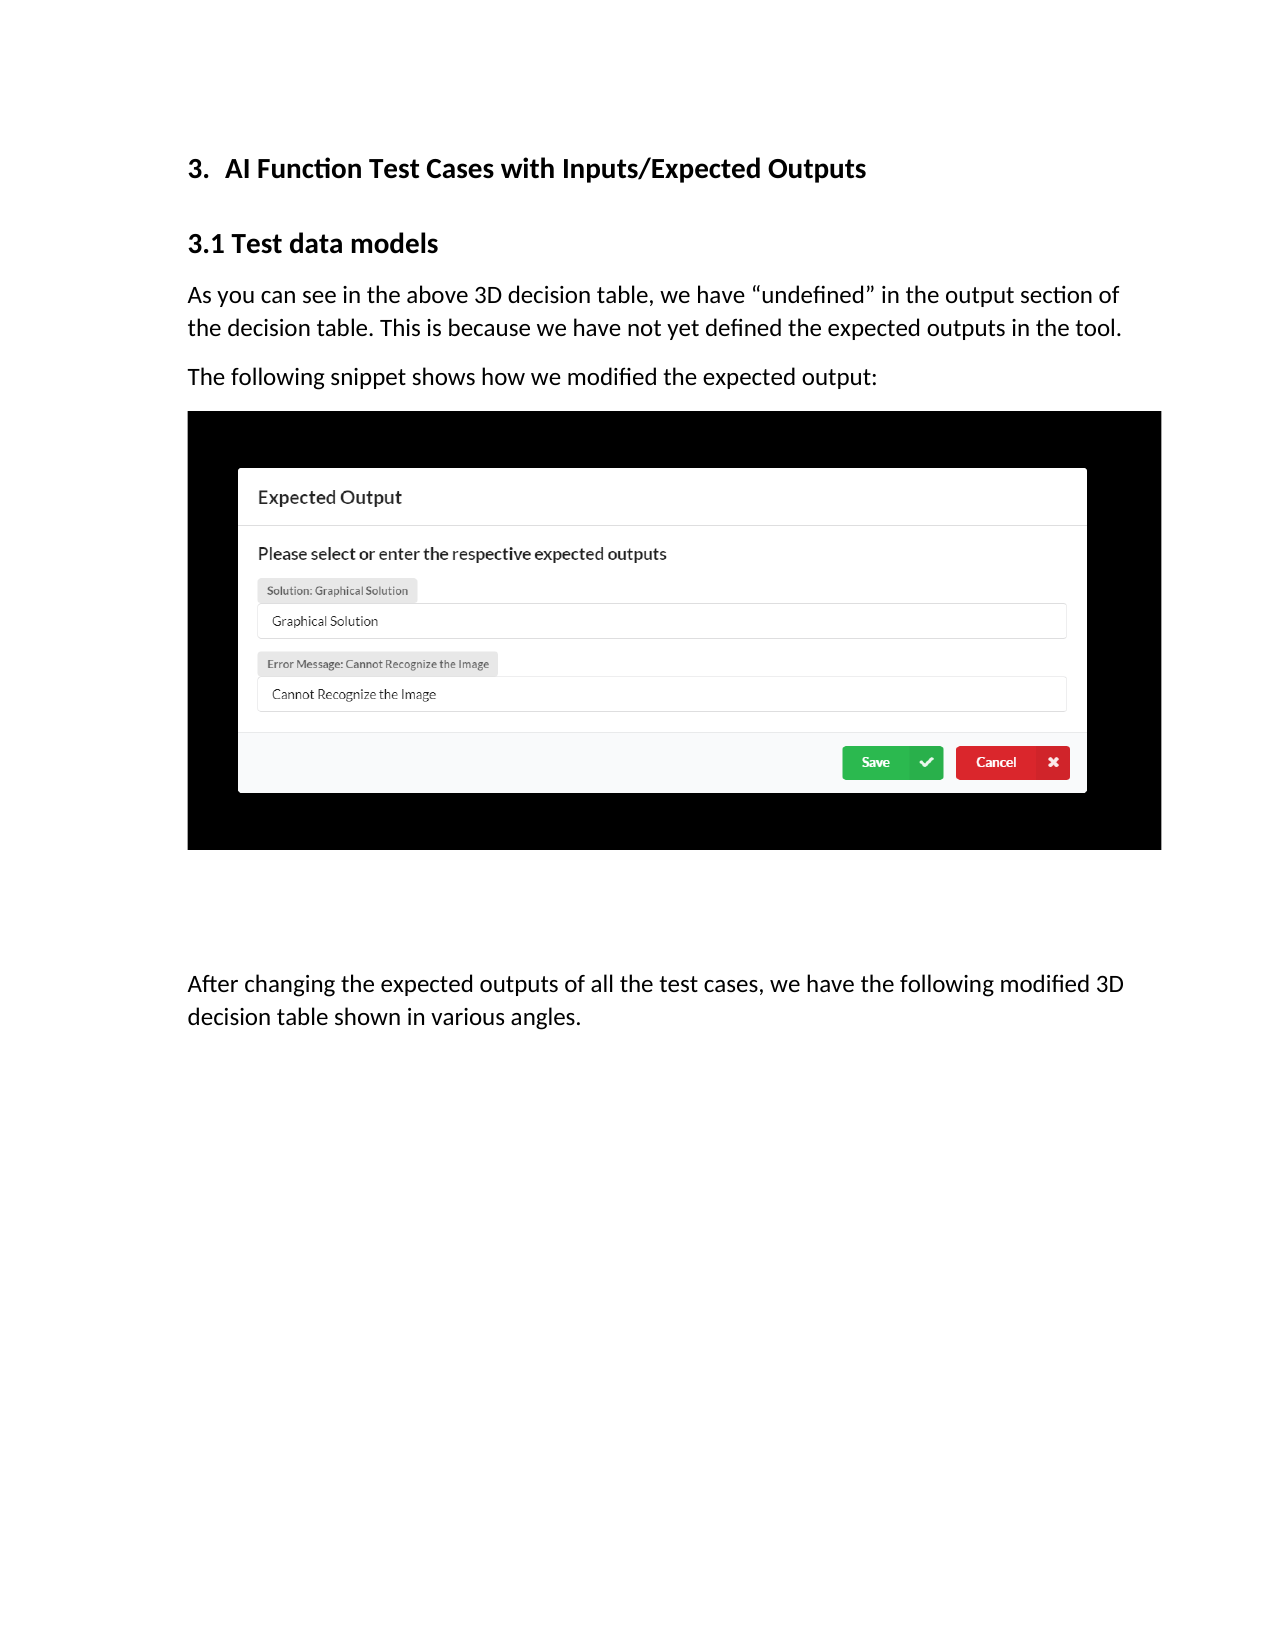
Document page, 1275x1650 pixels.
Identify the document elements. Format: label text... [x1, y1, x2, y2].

text The following snippet shows how we modified the expected output: [187, 361, 1125, 392]
text As you can see in the above 3D decision table, we have “undefined” in the output section of the decision table. This is because we have not yet defined the expected outputs in the tool. [187, 279, 1125, 342]
subtitle 3.1 Test data models [150, 225, 1125, 261]
subtitle AI Function Test Cases with Inputs/Expected Outputs [187, 150, 1125, 186]
text After changing the expected outputs of all the test cases, we have the following modified 3D decision table shown in various angles. [187, 968, 1125, 1031]
picture [187, 411, 1162, 850]
